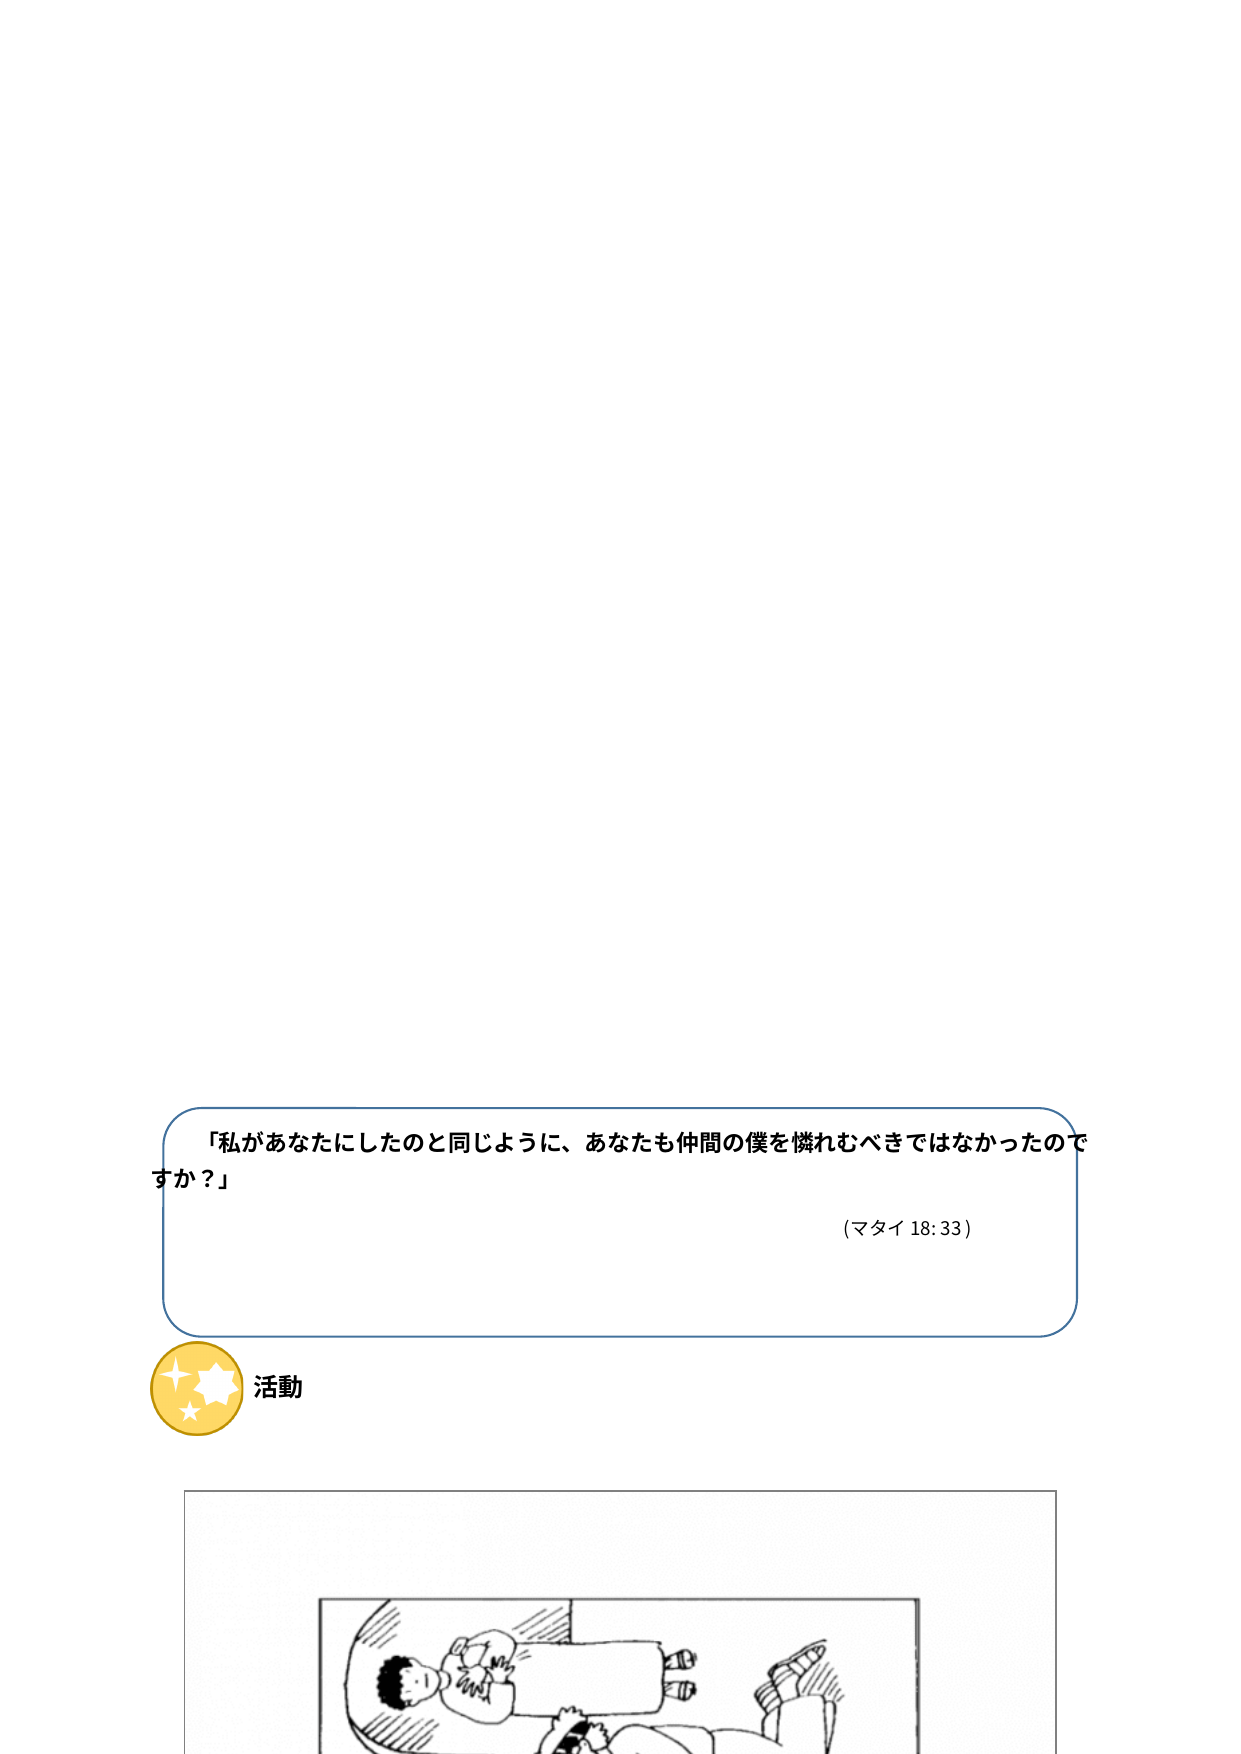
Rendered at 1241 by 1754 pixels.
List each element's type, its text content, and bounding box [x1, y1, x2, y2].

text 活動 [244, 1368, 1090, 1404]
picture [185, 1492, 1055, 1754]
picture [150, 1341, 244, 1436]
text (マタイ18: 33 ) [150, 1213, 1090, 1241]
text 「私があなたにしたのと同じように、あなたも仲間の僕を憐れむべきではなかったのですか？」 [150, 1125, 1090, 1194]
